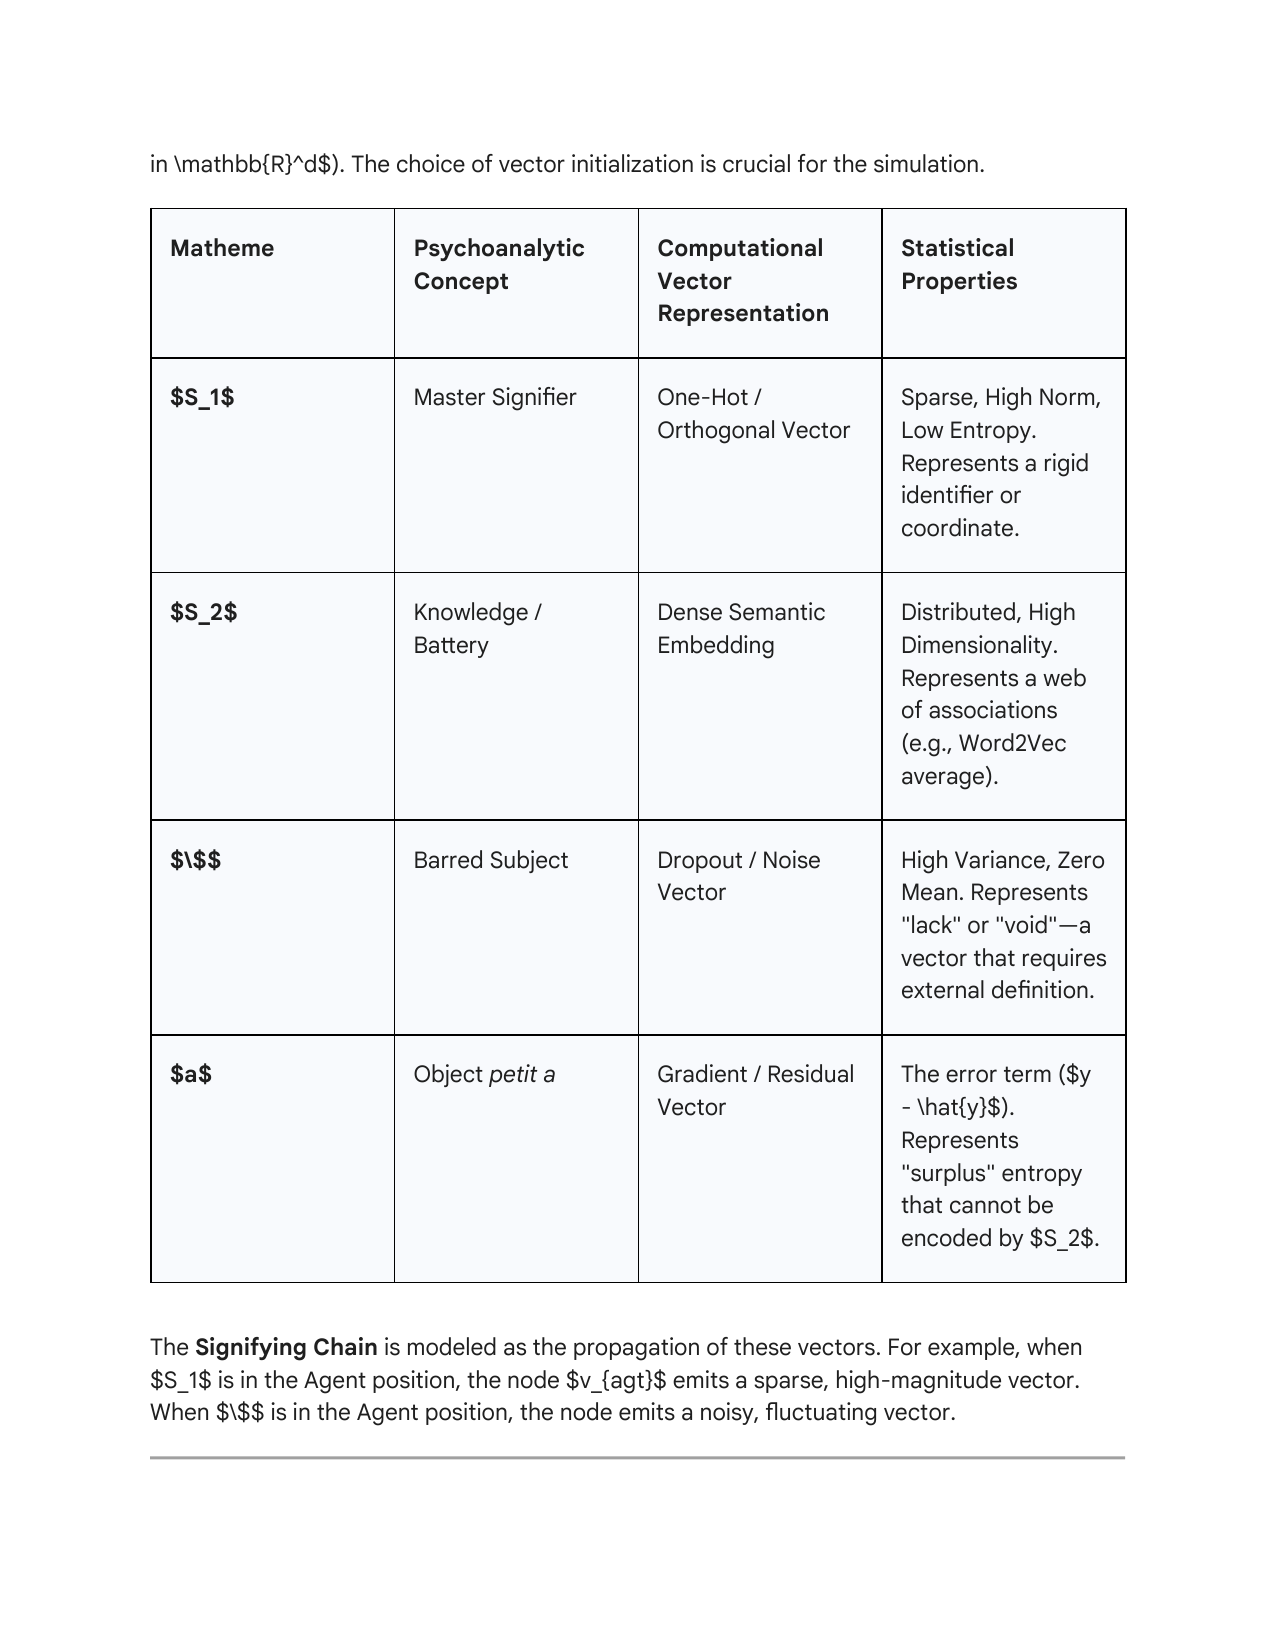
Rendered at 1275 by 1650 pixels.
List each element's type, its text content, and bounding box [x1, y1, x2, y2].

table_cell $\$$ [152, 821, 394, 1034]
text The Signifying Chain is modeled as the propagation of these vectors. For example, when $S_1$ is in the Agent position, the node $v_{agt}$ emits a sparse, high-magnitude vector. When $\$$ is in the Agent position, the node emits a noisy, fluctuating vector. [150, 1333, 1125, 1427]
table_cell Dense Semantic Embedding [639, 573, 881, 819]
table_header Statistical Properties [883, 209, 1125, 357]
table_cell $S_1$ [152, 359, 394, 572]
table_cell $S_2$ [152, 573, 394, 819]
table_cell Knowledge / Battery [395, 573, 638, 819]
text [150, 150, 1125, 179]
table_header Psychoanalytic Concept [395, 209, 638, 357]
table_cell The error term ($y - \hat{y}$). Represents "surplus" entropy that cannot be encoded by $S_2$. [883, 1036, 1125, 1282]
table_cell Object petit a [395, 1036, 638, 1282]
table_cell Gradient / Residual Vector [639, 1036, 881, 1282]
table_cell High Variance, Zero Mean. Represents "lack" or "void"—a vector that requires external definition. [883, 821, 1125, 1034]
table_cell Barred Subject [395, 821, 638, 1034]
table_cell $a$ [152, 1036, 394, 1282]
table_cell Distributed, High Dimensionality. Represents a web of associations (e.g., Word2Vec average). [883, 573, 1125, 819]
table_header Matheme [152, 209, 394, 357]
table_cell Sparse, High Norm, Low Entropy. Represents a rigid identifier or coordinate. [883, 359, 1125, 572]
table_header Computational Vector Representation [639, 209, 881, 357]
table_cell Dropout / Noise Vector [639, 821, 881, 1034]
table_cell One-Hot / Orthogonal Vector [639, 359, 881, 572]
table_cell Master Signifier [395, 359, 638, 572]
